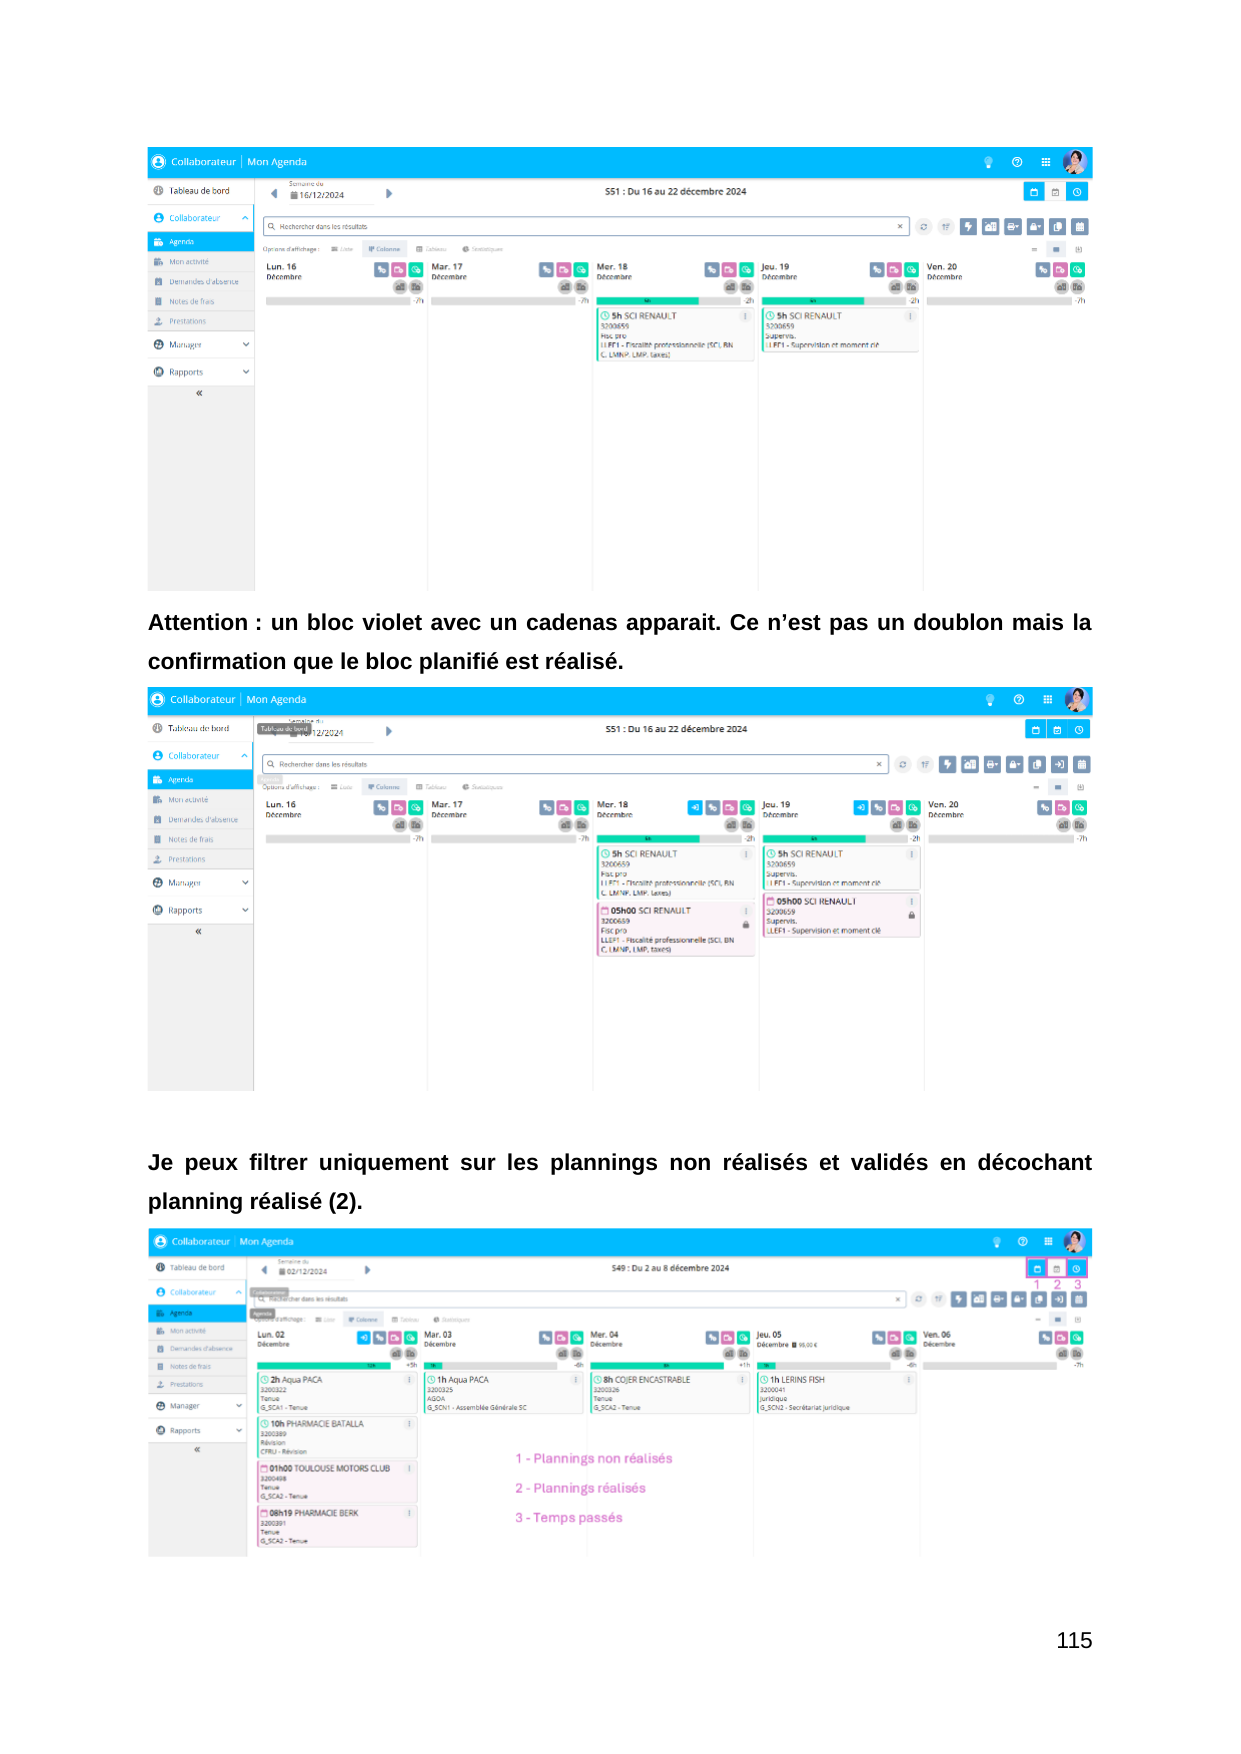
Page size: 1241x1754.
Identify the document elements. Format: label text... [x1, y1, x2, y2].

picture [1066, 687, 1089, 711]
picture [147, 1227, 1093, 1558]
picture [150, 692, 164, 707]
picture [263, 1239, 284, 1246]
picture [1064, 150, 1087, 173]
picture [154, 777, 161, 783]
text Je peux filtrer uniquement sur les plannings non réalisés et validés en décochant planning réalisé (2). [148, 1149, 1093, 1214]
picture [1045, 1238, 1052, 1245]
picture [154, 1235, 167, 1248]
picture [147, 179, 1093, 591]
picture [147, 716, 1093, 1091]
picture [1064, 1231, 1085, 1252]
text Attention : un bloc violet avec un cadenas apparait. Ce n’est pas un doublon mais la confirmation que le bloc planifié est réalisé. [148, 609, 1093, 675]
picture [985, 157, 992, 168]
picture [241, 1239, 249, 1244]
picture [182, 1239, 200, 1244]
picture [987, 695, 993, 705]
picture [285, 1239, 293, 1244]
picture [994, 1238, 1000, 1247]
picture [209, 1240, 223, 1244]
picture [151, 156, 165, 168]
picture [1044, 696, 1051, 703]
picture [155, 239, 162, 246]
